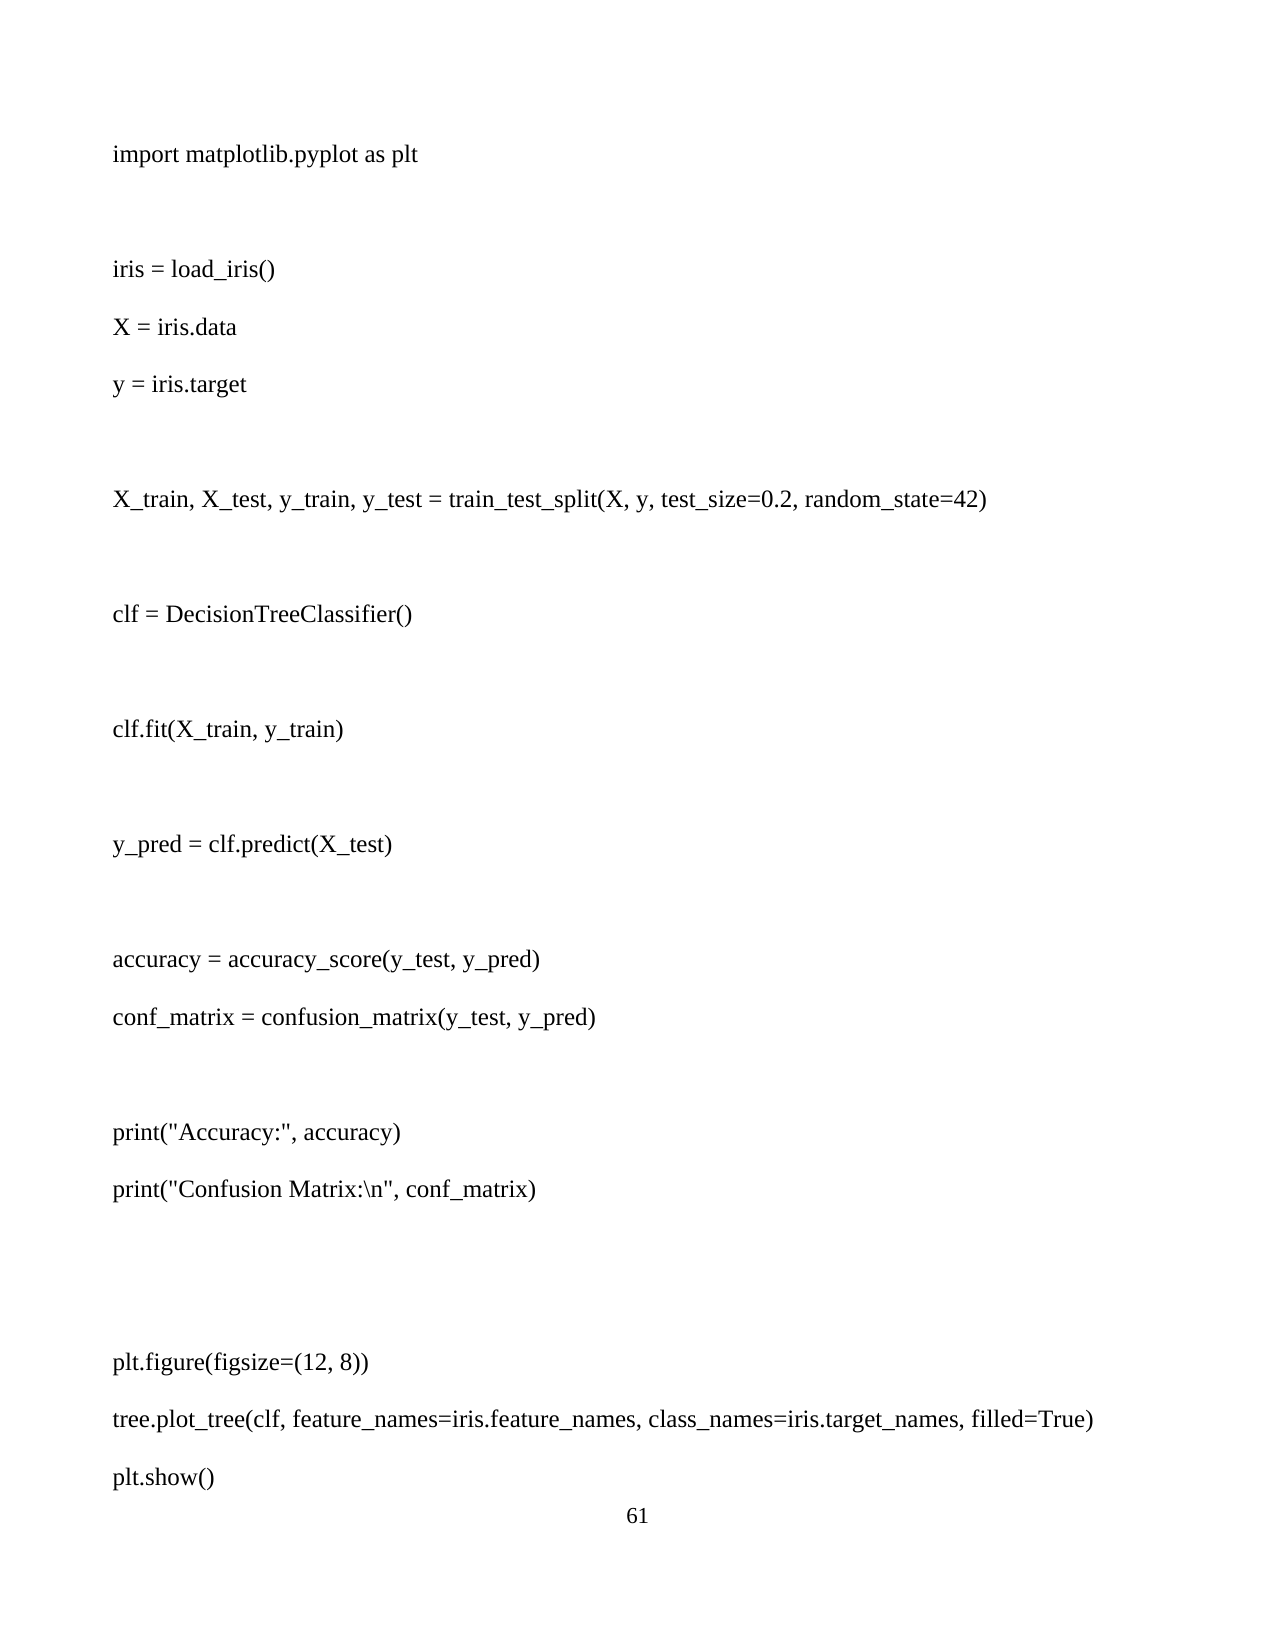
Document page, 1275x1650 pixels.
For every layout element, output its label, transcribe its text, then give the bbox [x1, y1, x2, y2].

text y = iris.target [112, 369, 1162, 398]
text plt.show() [112, 1462, 1162, 1491]
text conf_matrix = confusion_matrix(y_test, y_pred) [112, 1002, 1162, 1031]
text print("Confusion Matrix:\n", conf_matrix) [112, 1174, 1162, 1203]
text import matplotlib.pyplot as plt [112, 139, 1162, 168]
text X_train, X_test, y_train, y_test = train_test_split(X, y, test_size=0.2, random_state=42) [112, 484, 1162, 513]
text X = iris.data [112, 312, 1162, 341]
text y_pred = clf.predict(X_test) [112, 829, 1162, 858]
text tree.plot_tree(clf, feature_names=iris.feature_names, class_names=iris.target_names, filled=True) [112, 1404, 1162, 1433]
text plt.figure(figsize=(12, 8)) [112, 1347, 1162, 1376]
text print("Accuracy:", accuracy) [112, 1117, 1162, 1146]
text iris = load_iris() [112, 254, 1162, 283]
text clf = DecisionTreeClassifier() [112, 599, 1162, 628]
text accuracy = accuracy_score(y_test, y_pred) [112, 944, 1162, 973]
text clf.fit(X_train, y_train) [112, 714, 1162, 743]
